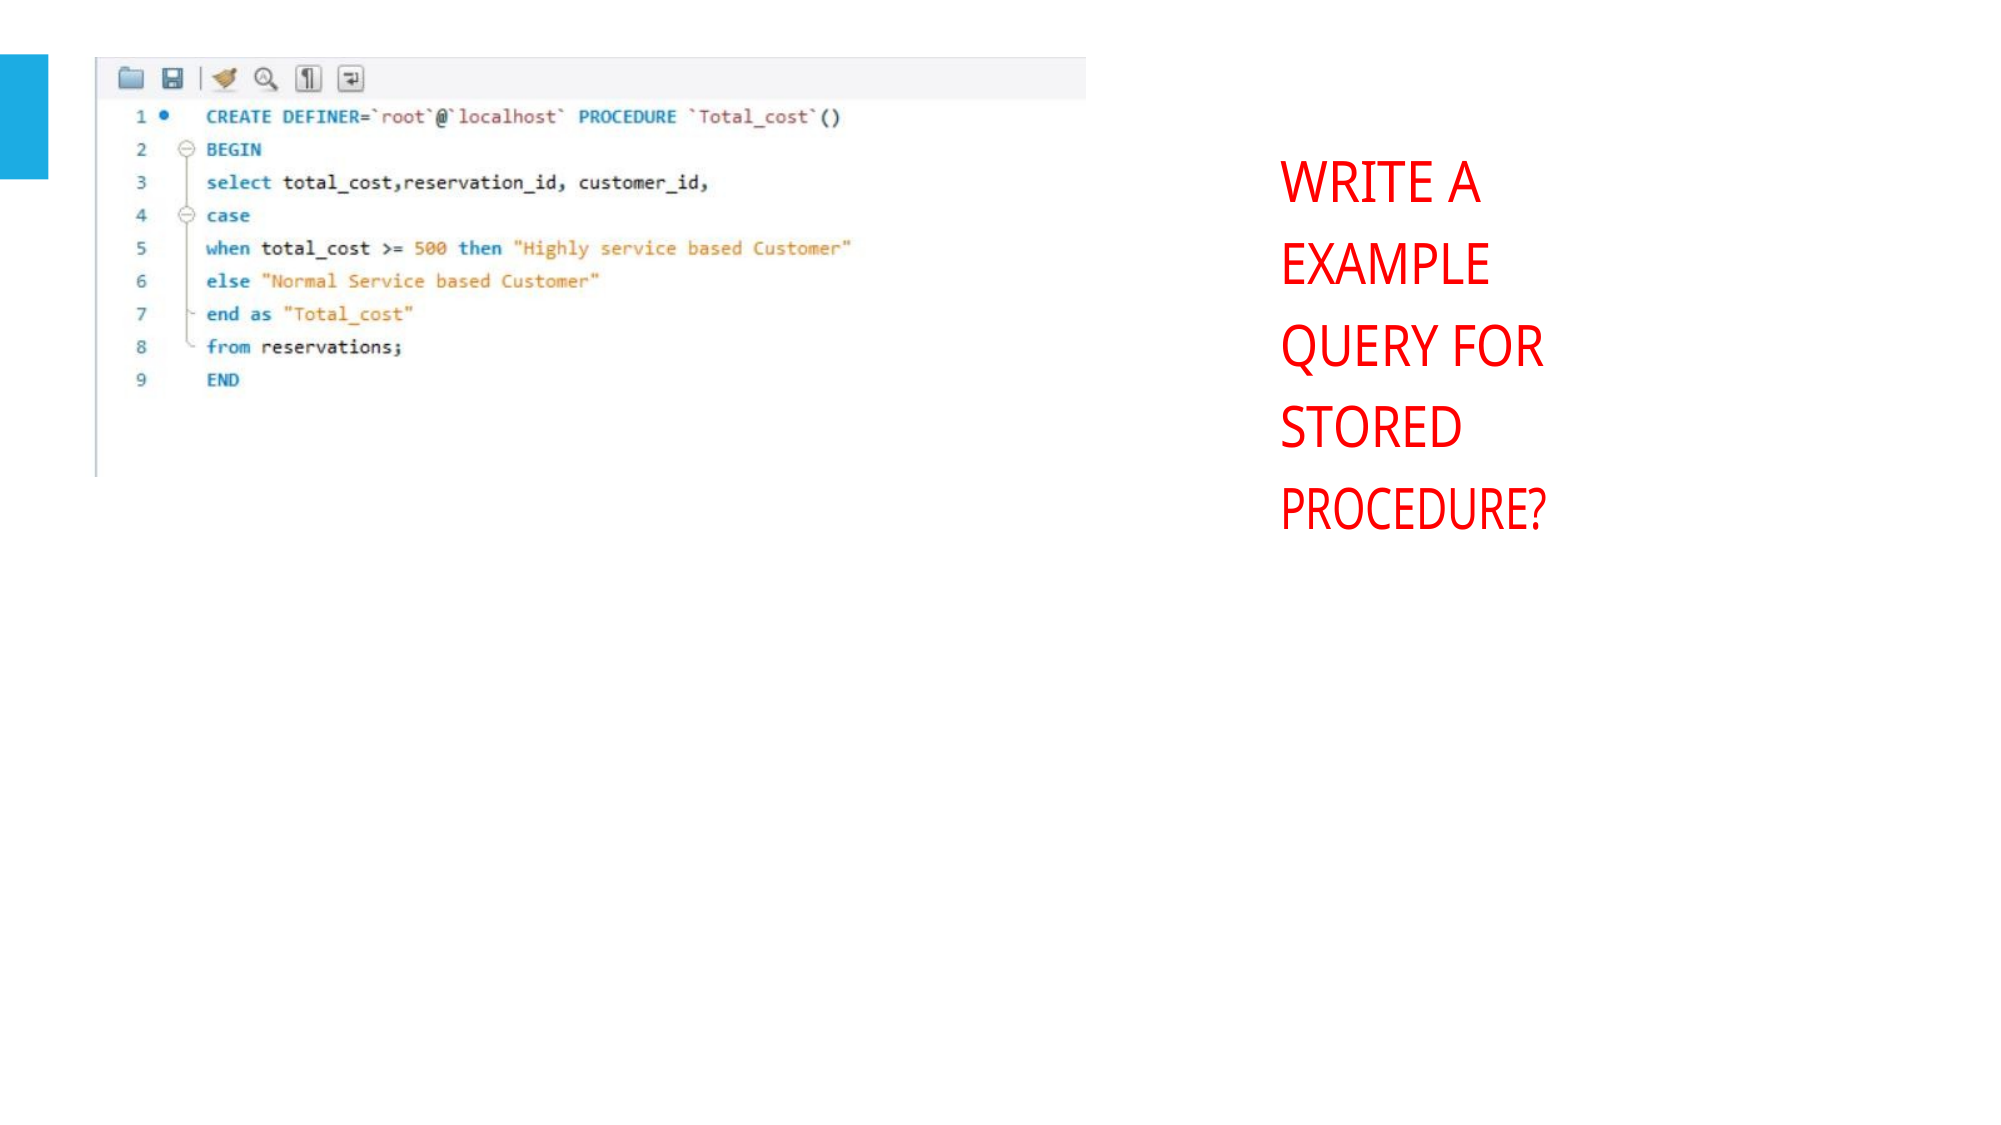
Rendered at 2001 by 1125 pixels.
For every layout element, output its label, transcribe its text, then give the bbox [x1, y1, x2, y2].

text WRITE A EXAMPLE QUERY FOR STORED PROCEDURE? [1280, 141, 1585, 546]
picture [85, 57, 1086, 477]
